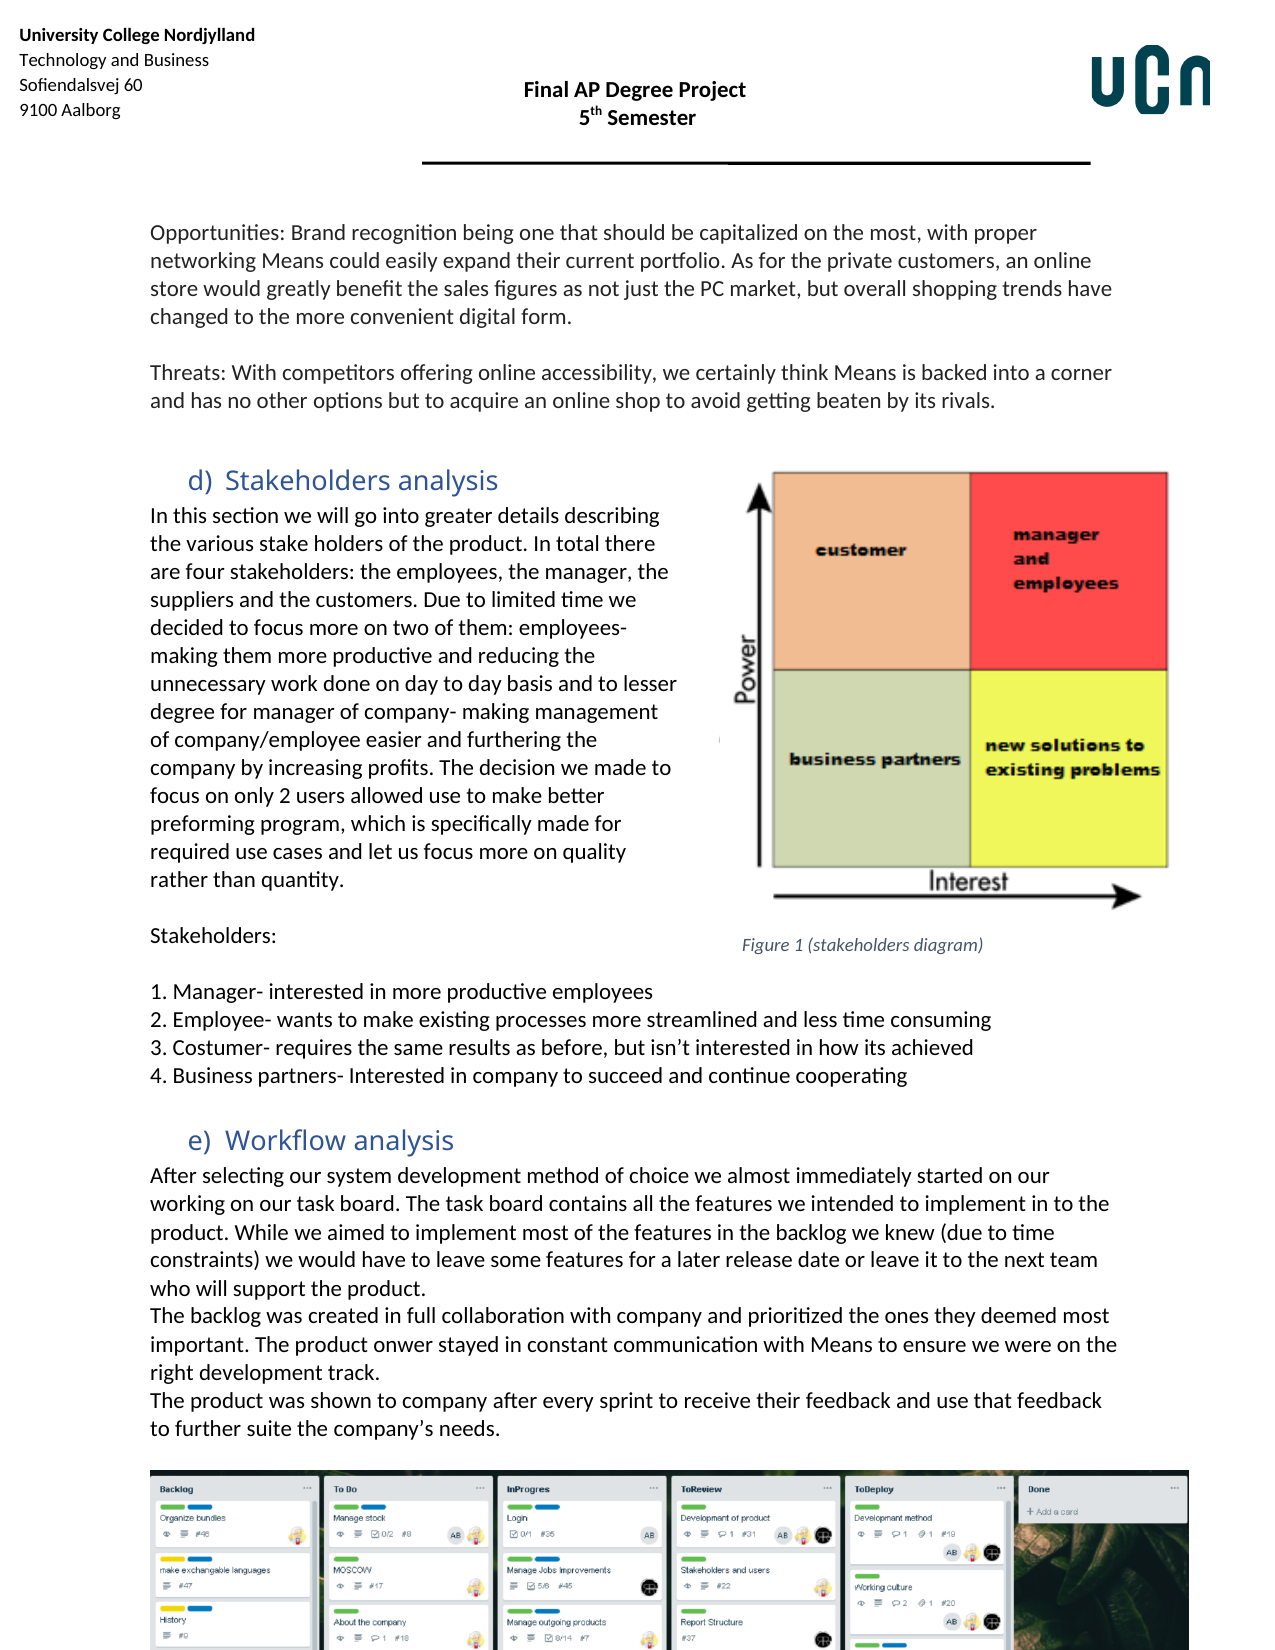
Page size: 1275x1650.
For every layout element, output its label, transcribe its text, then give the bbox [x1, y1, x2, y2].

text In this section we will go into greater details describing the various stake holders of the product. In total there are four stakeholders: the employees, the manager, the suppliers and the customers. Due to limited time we decided to focus more on two of them: employees- making them more productive and reducing the unnecessary work done on day to day basis and to lesser degree for manager of company- making management of company/employee easier and furthering the company by increasing profits. The decision we made to focus on only 2 users allowed use to make better preforming program, which is specifically made for required use cases and let us focus more on quality rather than quantity. [150, 501, 720, 893]
picture [150, 1470, 1189, 1650]
text 3. Costumer- requires the same results as before, but isn’t interested in how its achieved [150, 1033, 1125, 1062]
text Opportunities: Brand recognition being one that should be capitalized on the most, with proper networking Means could easily expand their current portfolio. As for the private customers, an online store would greatly benefit the sales figures as not just the PC market, but overall shopping trends have changed to the more convenient digital form. [150, 218, 1125, 330]
text Threats: With competitors offering online accessibility, we certainly think Means is backed into a corner and has no other options but to acquire an online shop to avoid getting beaten by its rivals. [150, 358, 1125, 414]
subtitle Workflow analysis [187, 1122, 1125, 1159]
text 1. Manager- interested in more productive employees [150, 977, 1125, 1006]
text 2. Employee- wants to make existing processes more streamlined and less time consuming [150, 1006, 1125, 1033]
subtitle Stakeholders analysis [187, 461, 1125, 498]
picture [1091, 45, 1210, 114]
text 4. Business partners- Interested in company to succeed and continue cooperating [150, 1062, 1125, 1089]
text Stakeholders: [150, 921, 741, 949]
text After selecting our system development method of choice we almost immediately started on our working on our task board. The task board contains all the features we intended to implement in to the product. While we aimed to implement most of the features in the backlog we knew (due to time constraints) we would have to leave some features for a later release date or leave it to the next team who will support the product. [150, 1162, 1125, 1302]
picture [697, 462, 1204, 936]
text The backlog was created in full collaboration with company and prioritized the ones they deemed most important. The product onwer stayed in constant communication with Means to ensure we were on the right development track. The product was shown to company after every sprint to receive their feedback and use that feedback to further suite the company’s needs. [150, 1302, 1125, 1442]
